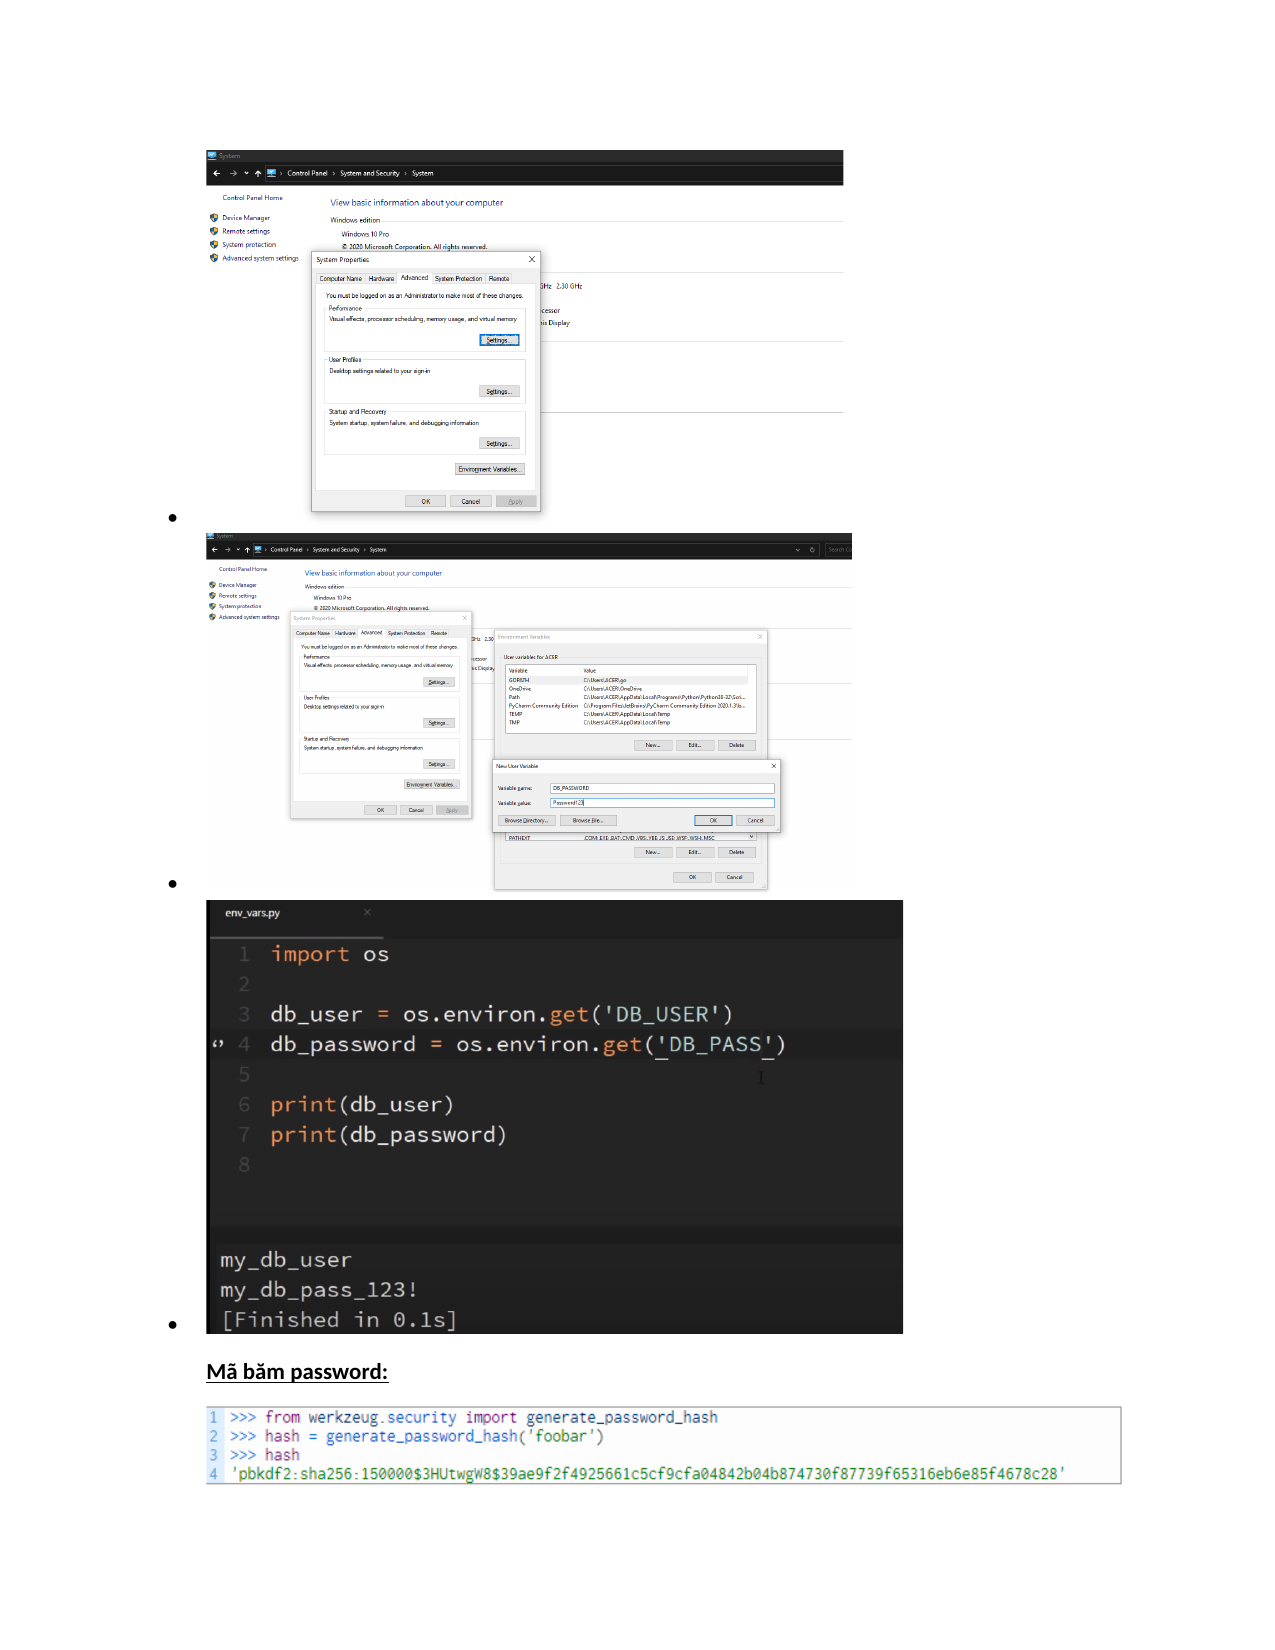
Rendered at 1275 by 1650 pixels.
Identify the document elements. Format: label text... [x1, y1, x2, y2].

text Mã băm password: [206, 1357, 1125, 1386]
picture [206, 1404, 1128, 1497]
